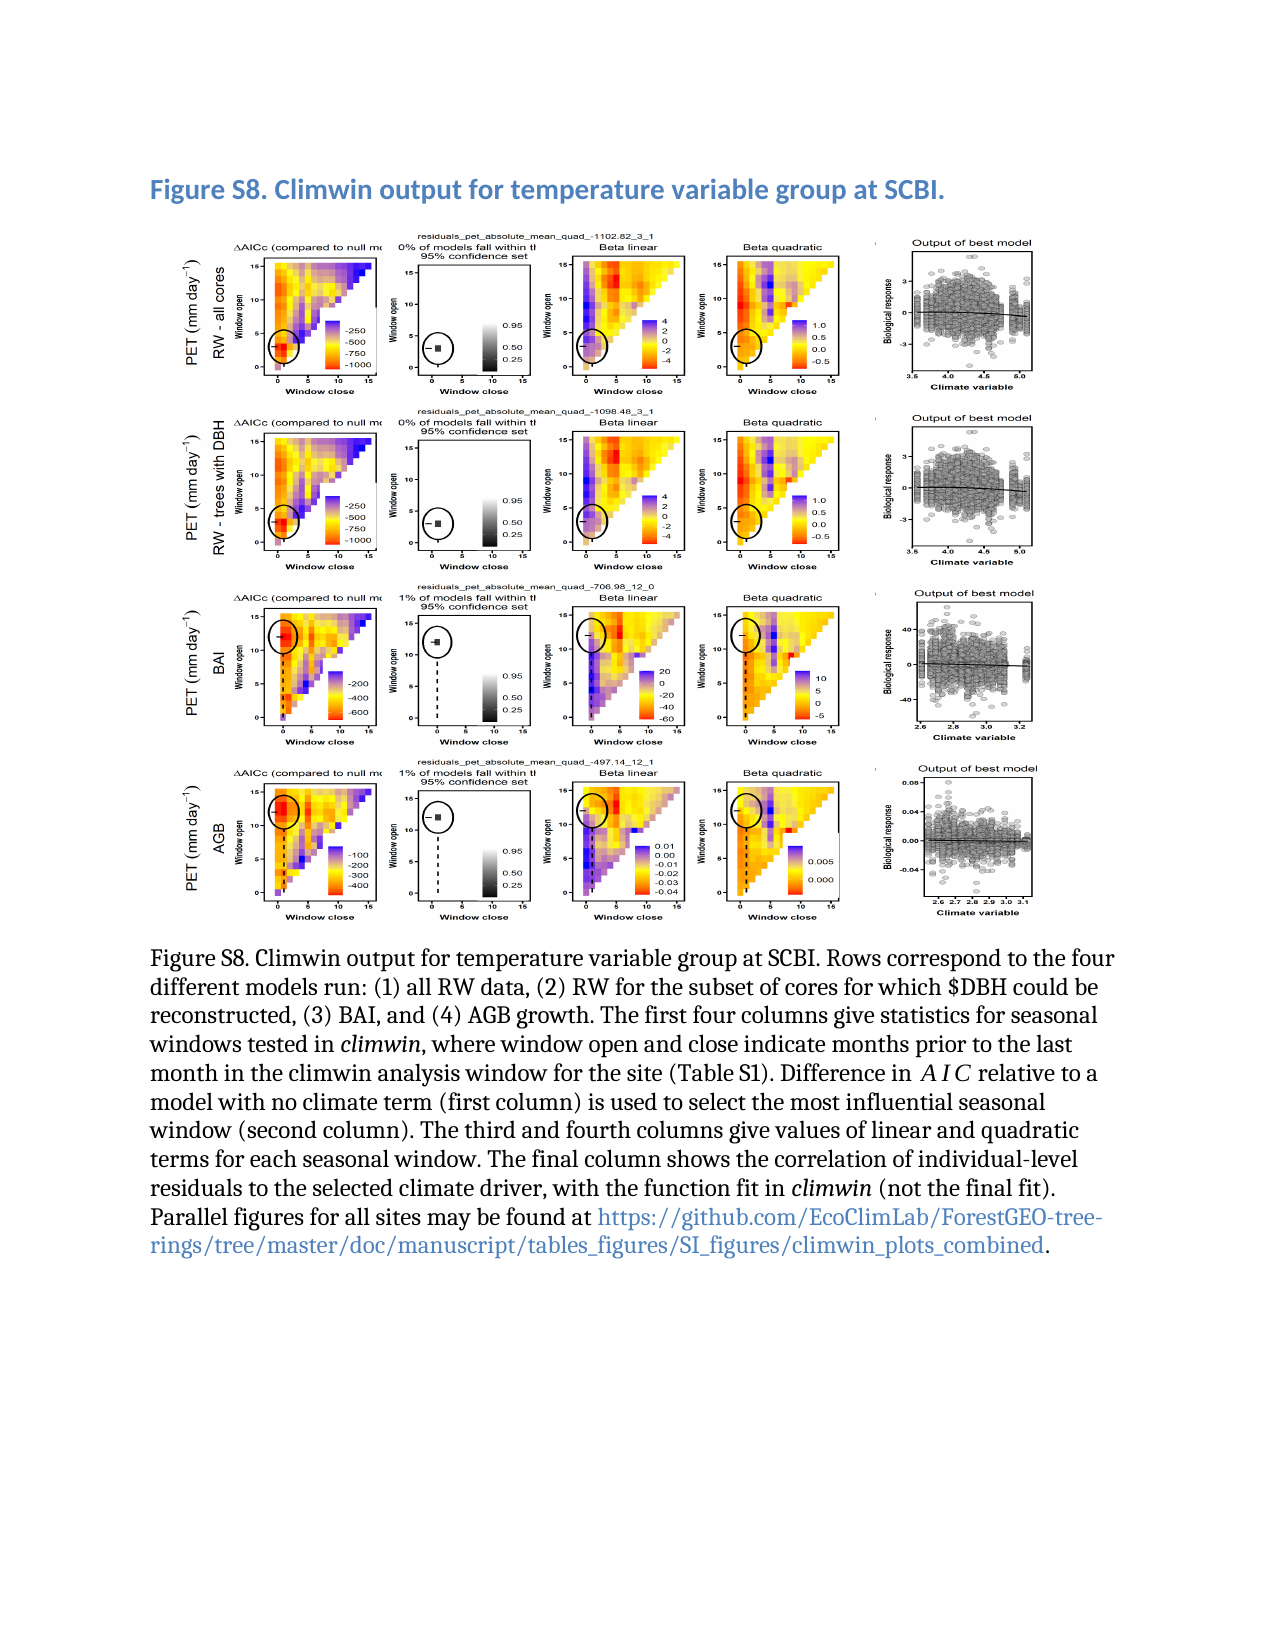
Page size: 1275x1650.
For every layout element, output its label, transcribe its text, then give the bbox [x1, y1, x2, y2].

picture [168, 225, 1044, 926]
text Figure S8. Climwin output for temperature variable group at SCBI. Rows correspond to the four different models run: (1) all RW data, (2) RW for the subset of cores for which $DBH could be reconstructed, (3) BAI, and (4) AGB growth. The first four columns give statistics for seasonal windows tested in climwin, where window open and close indicate months prior to the last month in the climwin analysis window for the site (Table S1). Difference in relative to a model with no climate term (first column) is used to select the most influential seasonal window (second column). The third and fourth columns give values of linear and quadratic terms for each seasonal window. The final column shows the correlation of individual-level residuals to the selected climate driver, with the function fit in climwin (not the final fit). Parallel figures for all sites may be found at https://github.com/EcoClimLab/ForestGEO-tree-rings/tree/master/doc/manuscript/tables_figures/SI_figures/climwin_plots_combined. [150, 944, 1125, 1260]
subtitle Figure S8. Climwin output for temperature variable group at SCBI. [150, 171, 1125, 206]
